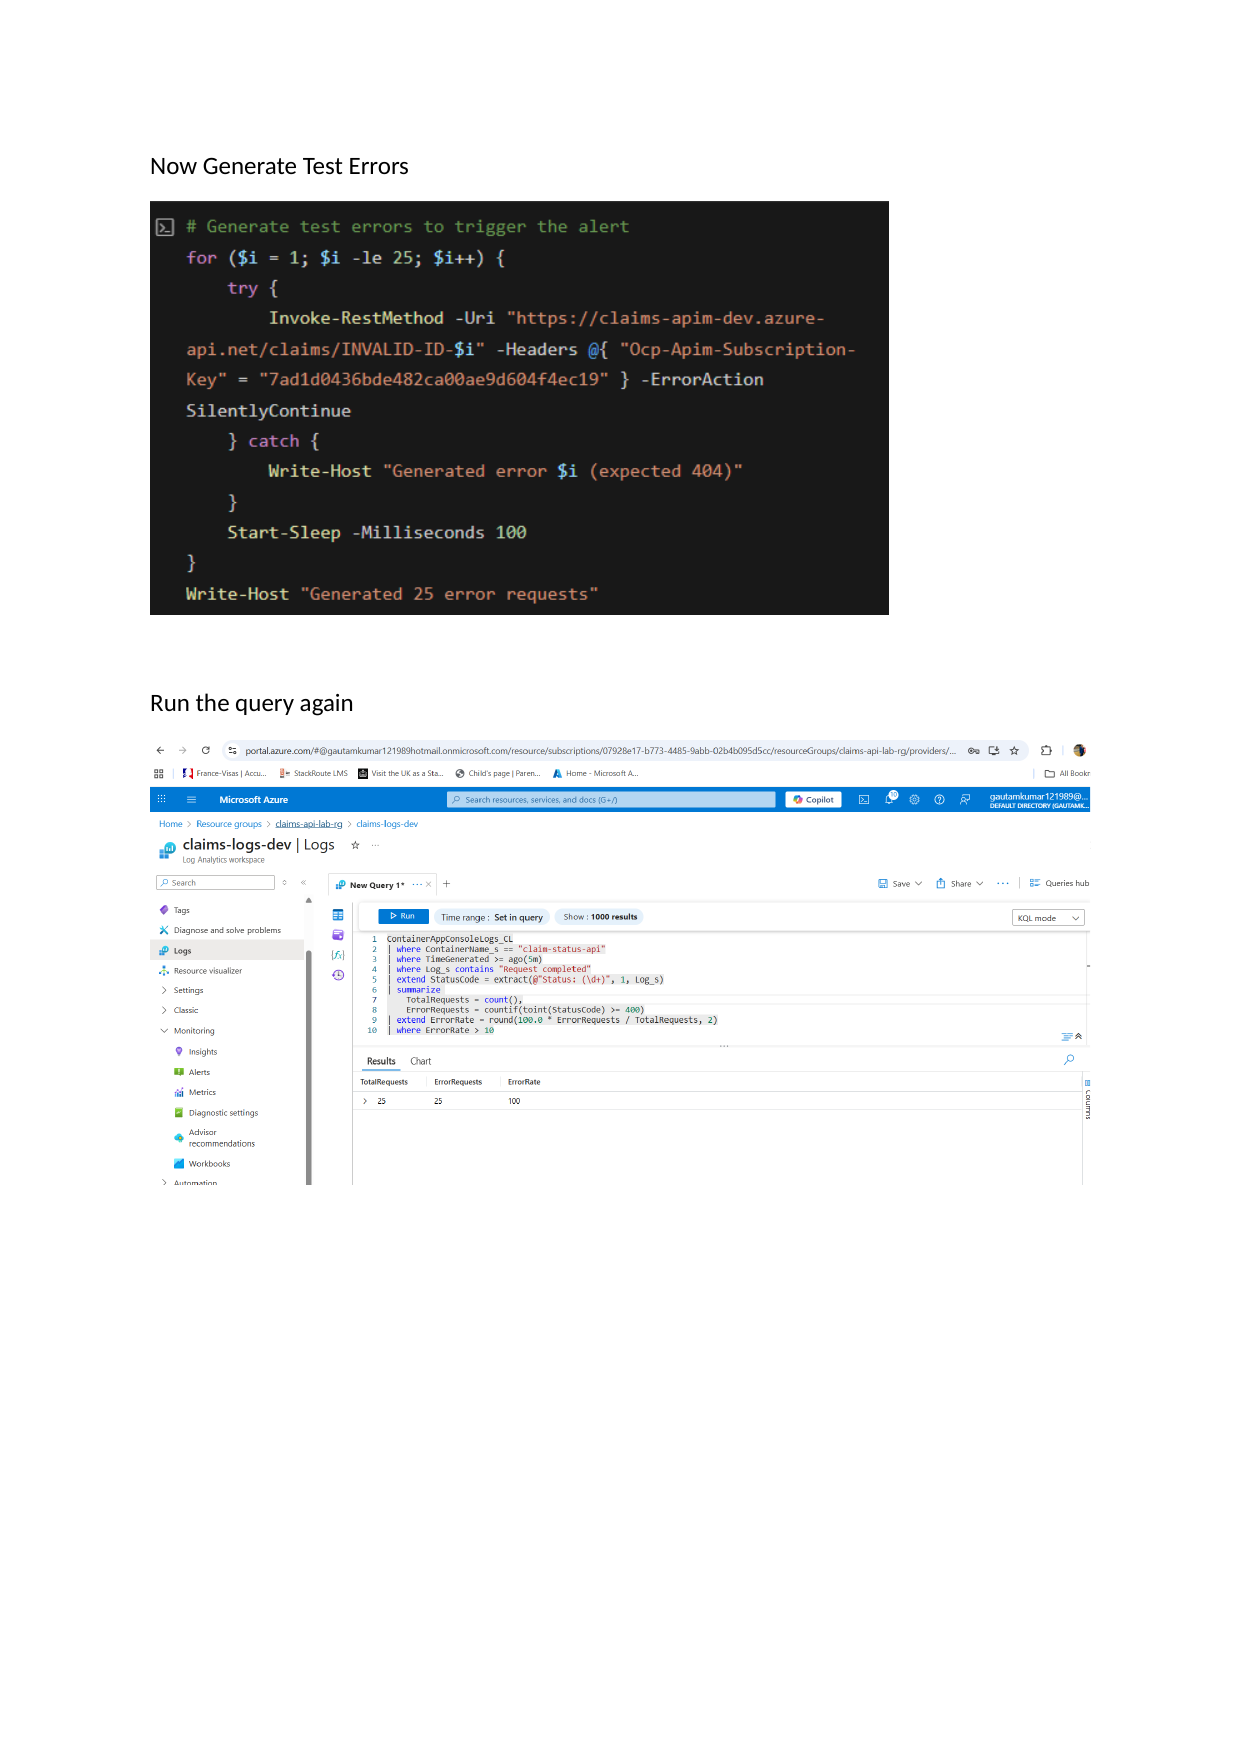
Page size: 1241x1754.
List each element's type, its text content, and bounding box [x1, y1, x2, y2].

text Now Generate Test Errors [150, 150, 1090, 181]
picture [150, 738, 1091, 1185]
text Run the query again [150, 687, 1090, 718]
picture [150, 201, 889, 615]
